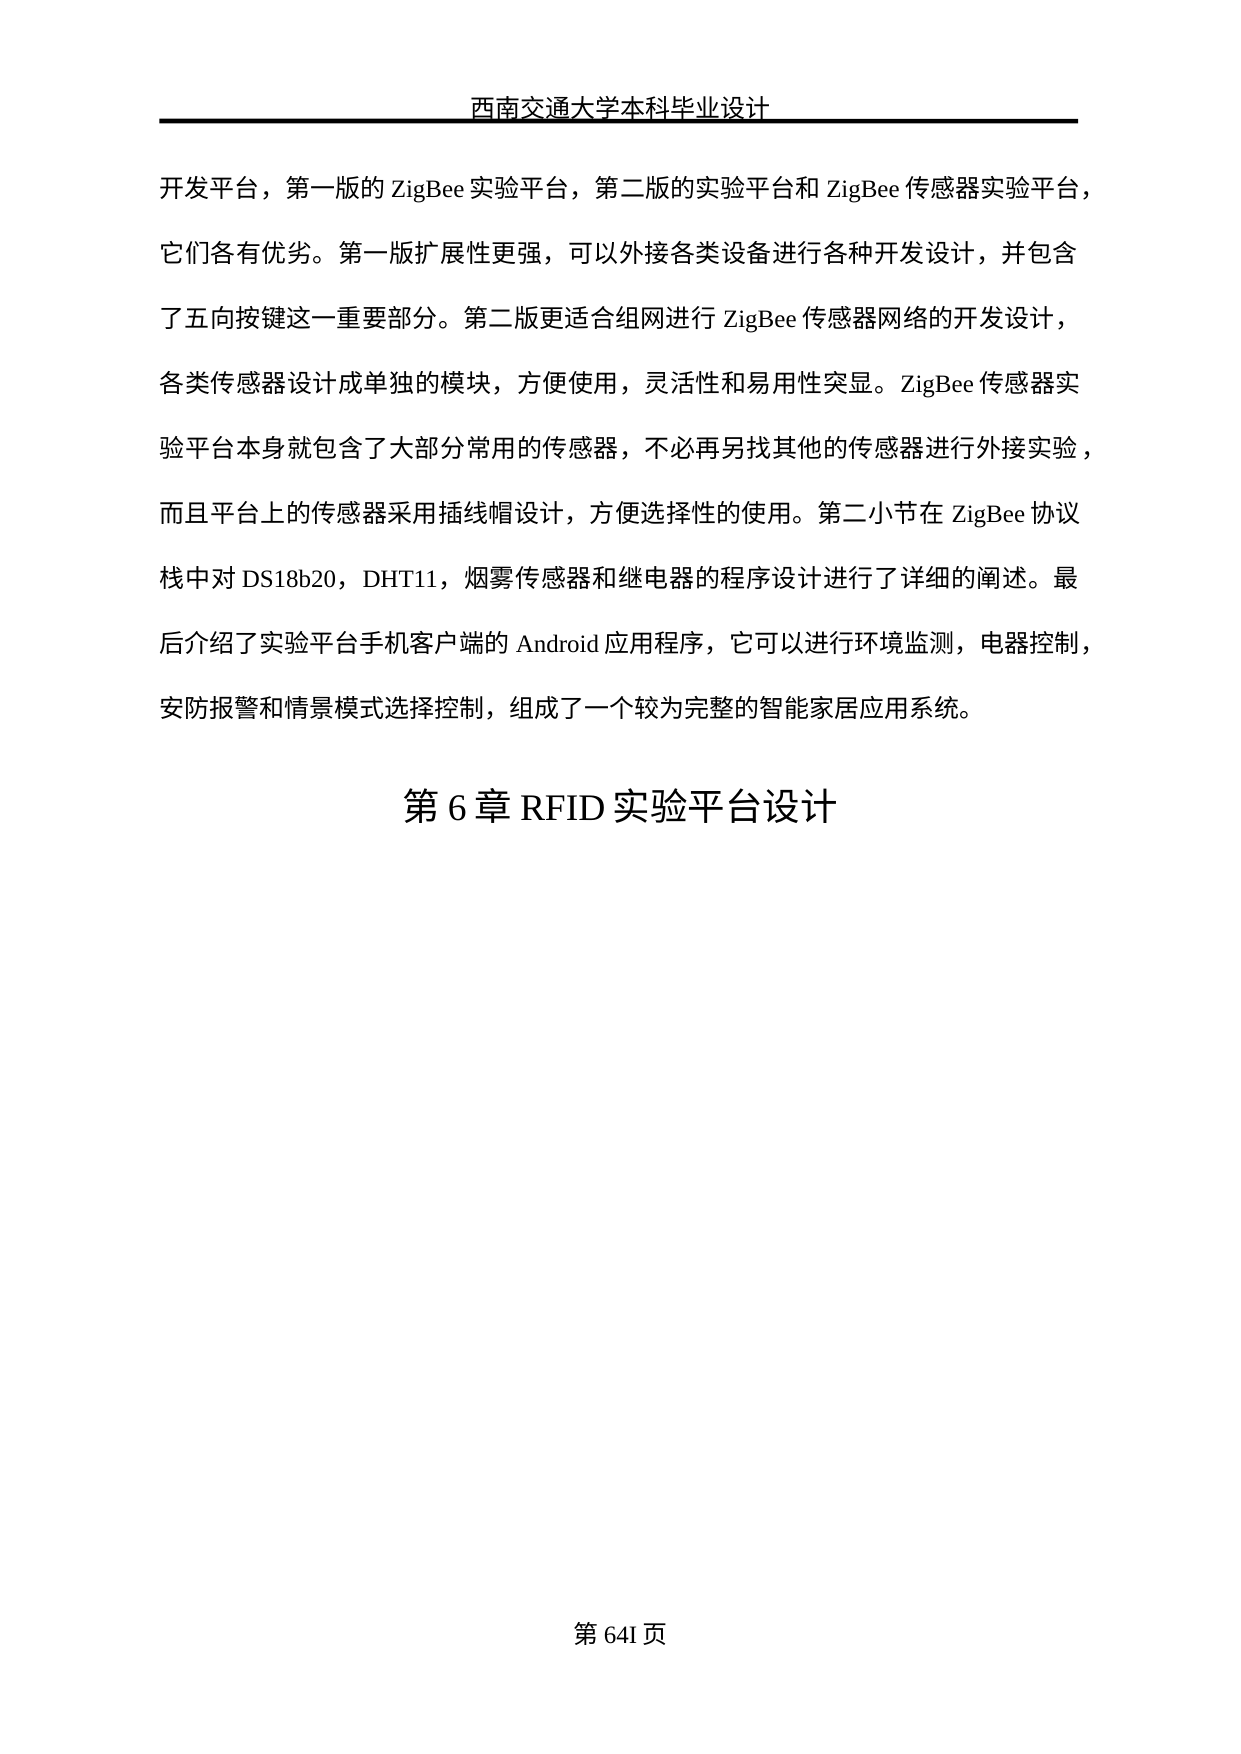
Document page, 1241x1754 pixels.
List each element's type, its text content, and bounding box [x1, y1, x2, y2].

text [159, 154, 1081, 739]
text 第6章 RFID实验平台设计 [159, 771, 1081, 836]
